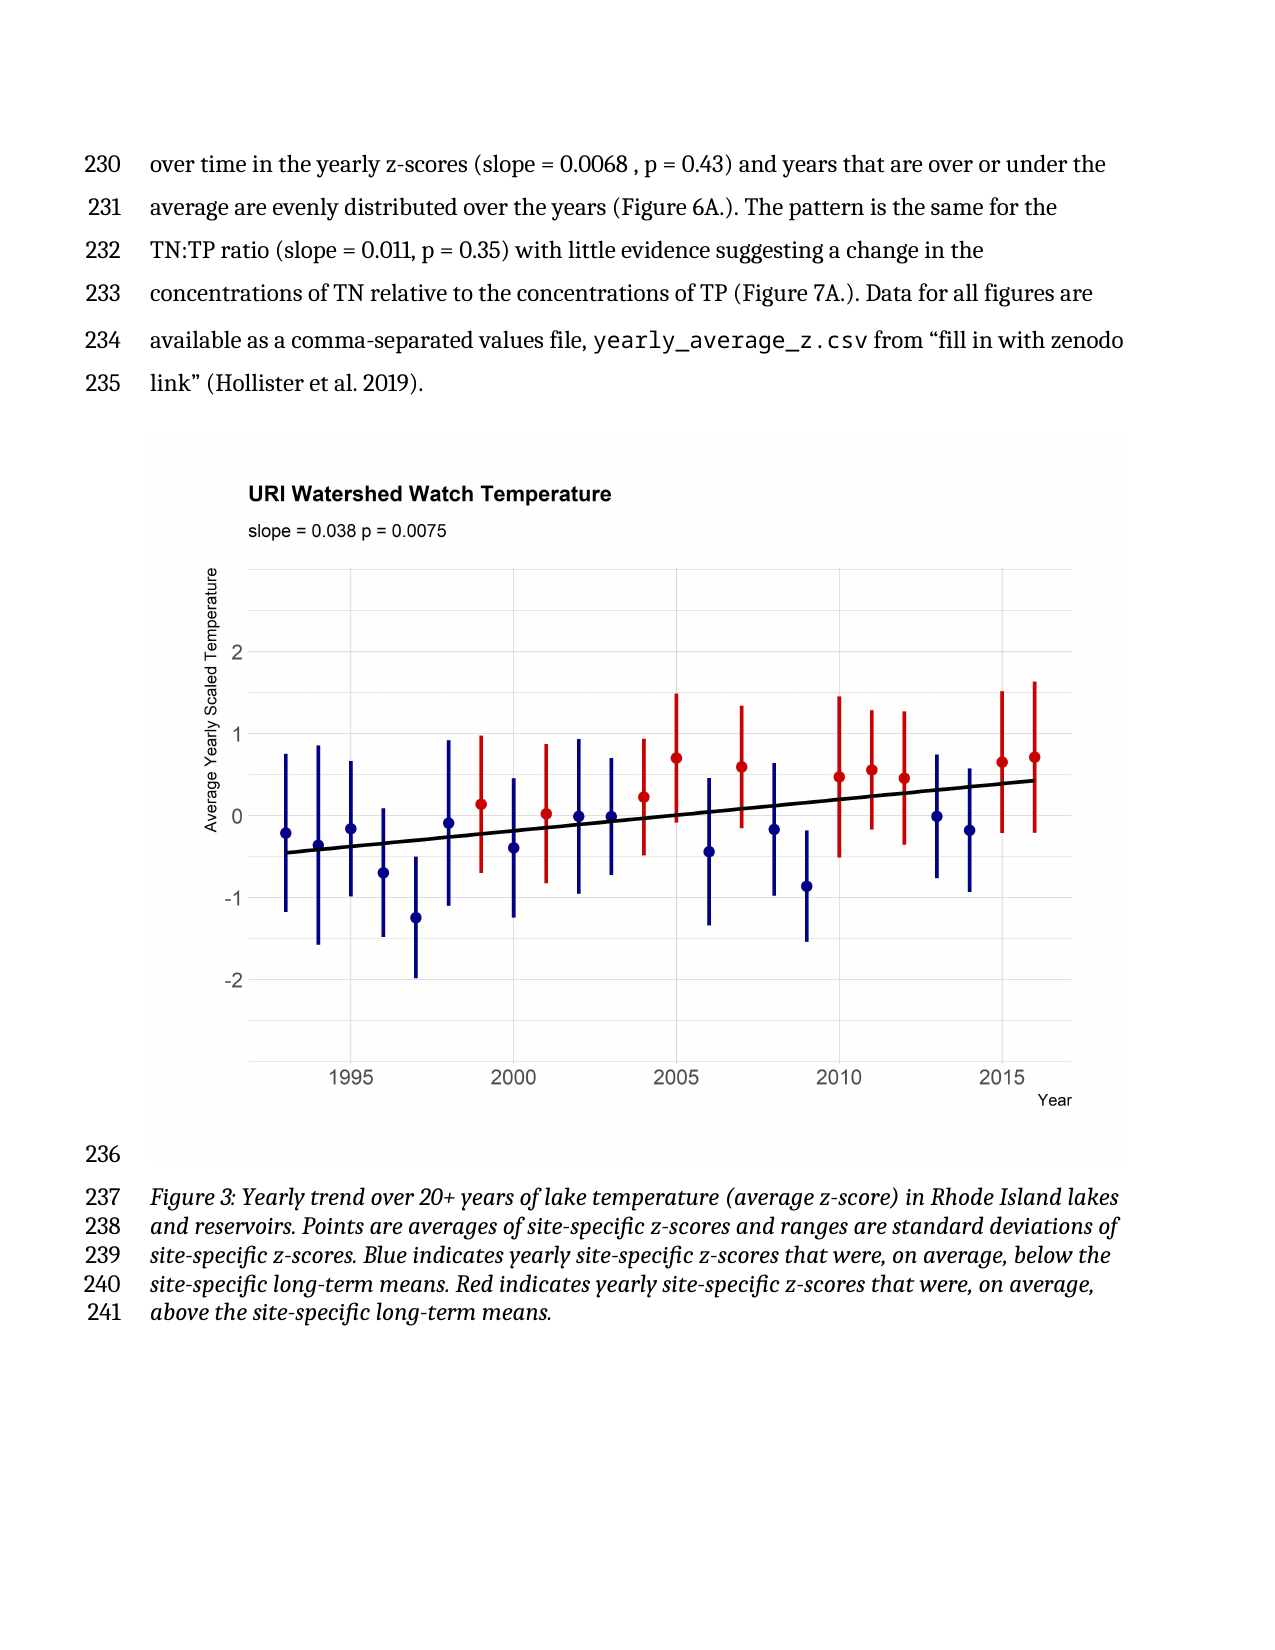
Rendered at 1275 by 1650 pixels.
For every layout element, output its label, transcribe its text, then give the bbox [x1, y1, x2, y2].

picture [150, 431, 1125, 1163]
text Figure 3: Yearly trend over 20+ years of lake temperature (average z-score) in Rhode Island lakes and reservoirs. Points are averages of site-specific z-scores and ranges are standard deviations of site-specific z-scores. Blue indicates yearly site-specific z-scores that were, on average, below the site-specific long-term means. Red indicates yearly site-specific z-scores that were, on average, above the site-specific long-term means. [150, 1183, 1125, 1327]
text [150, 150, 1125, 398]
